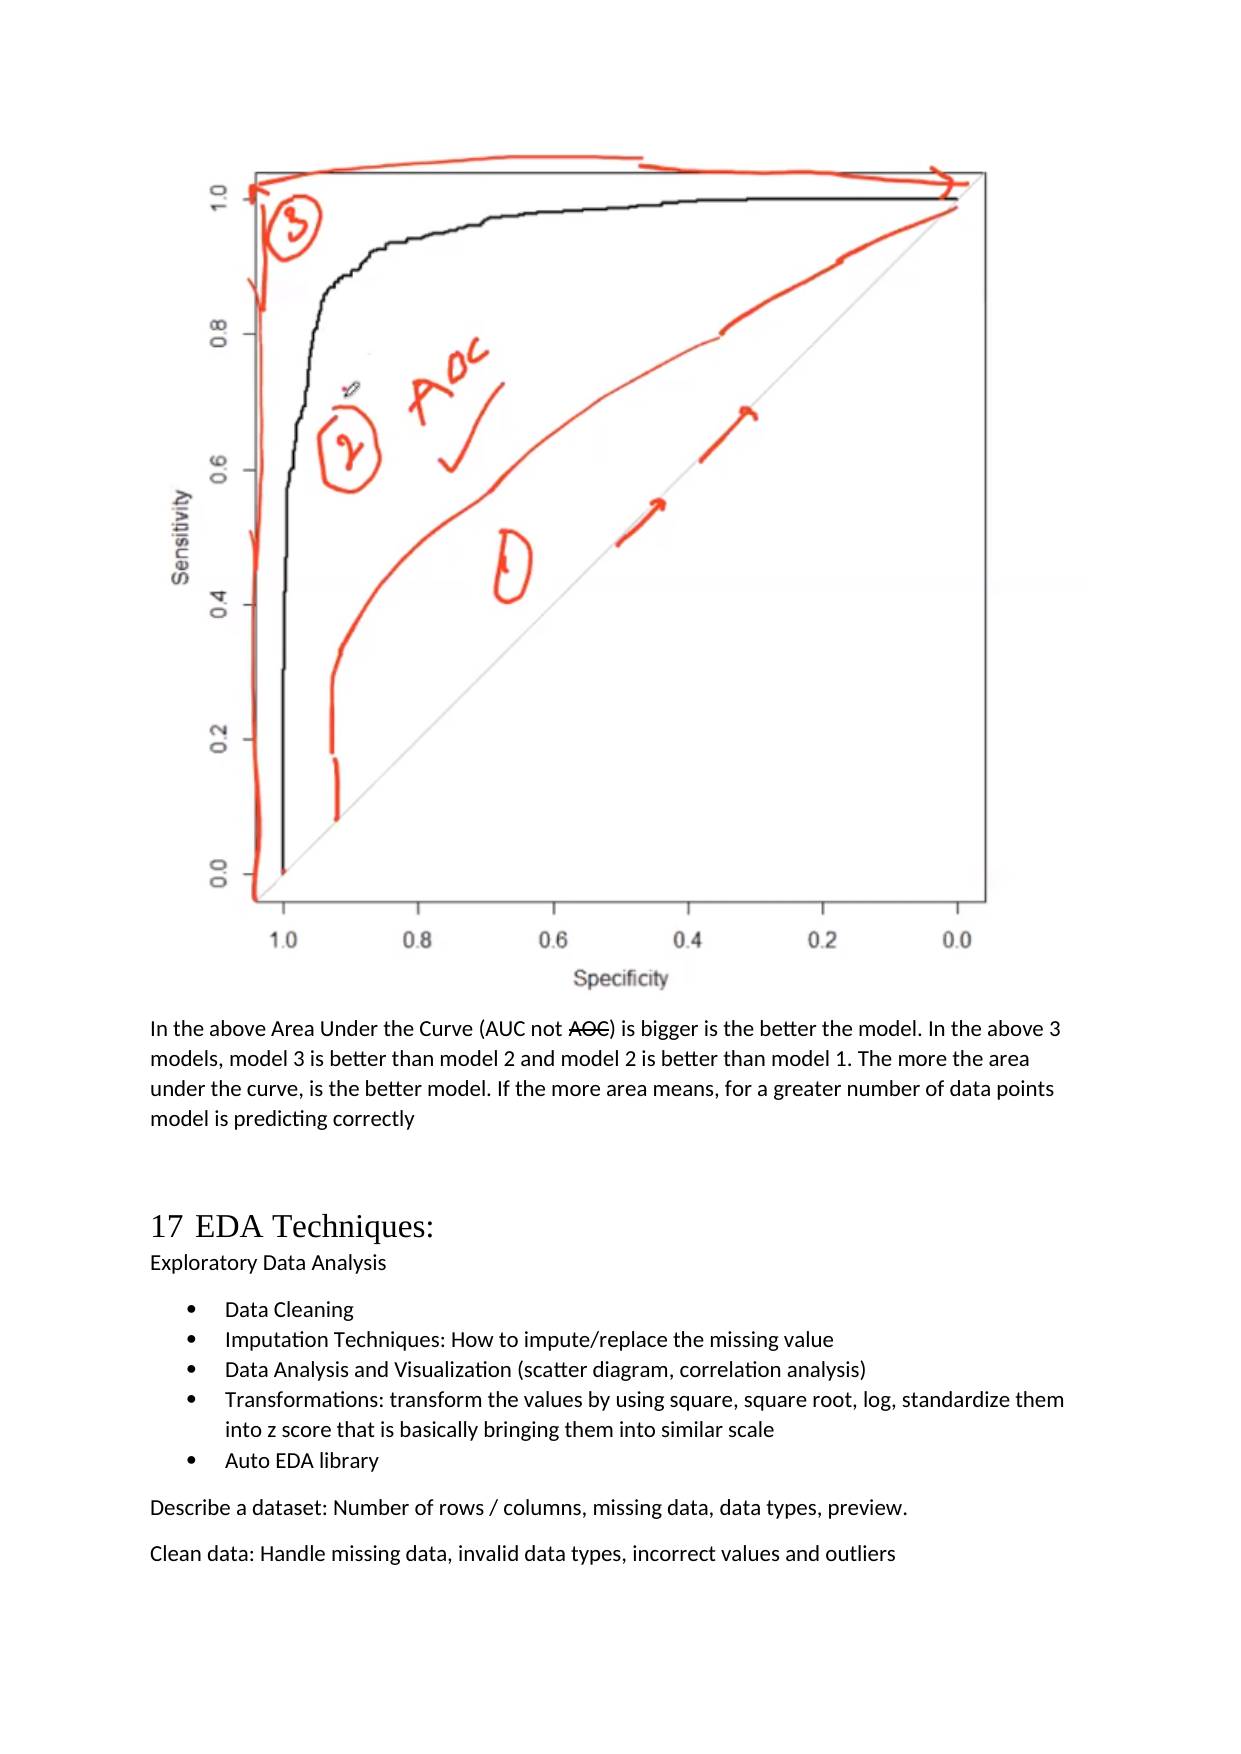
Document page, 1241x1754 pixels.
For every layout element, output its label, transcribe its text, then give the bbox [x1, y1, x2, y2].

list Transformations: transform the values by using square, square root, log, standardize them into z score that is basically bringing them into similar scale [187, 1385, 1090, 1444]
subtitle EDA Techniques: [150, 1207, 1090, 1245]
text Exploratory Data Analysis [150, 1248, 1090, 1276]
text In the above Area Under the Curve (AUC not AOC) is bigger is the better the model. In the above 3 models, model 3 is better than model 2 and model 2 is better than model 1. The more the area under the curve, is the better model. If the more area means, for a greater number of data points model is predicting correctly [150, 1014, 1090, 1132]
text Describe a dataset: Number of rows / columns, missing data, data types, preview. [150, 1493, 1090, 1521]
picture [150, 150, 1091, 995]
list Data Cleaning [187, 1295, 1090, 1323]
text Clean data: Handle missing data, invalid data types, incorrect values and outliers [150, 1539, 1090, 1568]
list Auto EDA library [187, 1446, 1090, 1474]
list Imputation Techniques: How to impute/replace the missing value [187, 1325, 1090, 1353]
list Data Analysis and Visualization (scatter diagram, correlation analysis) [187, 1355, 1090, 1383]
